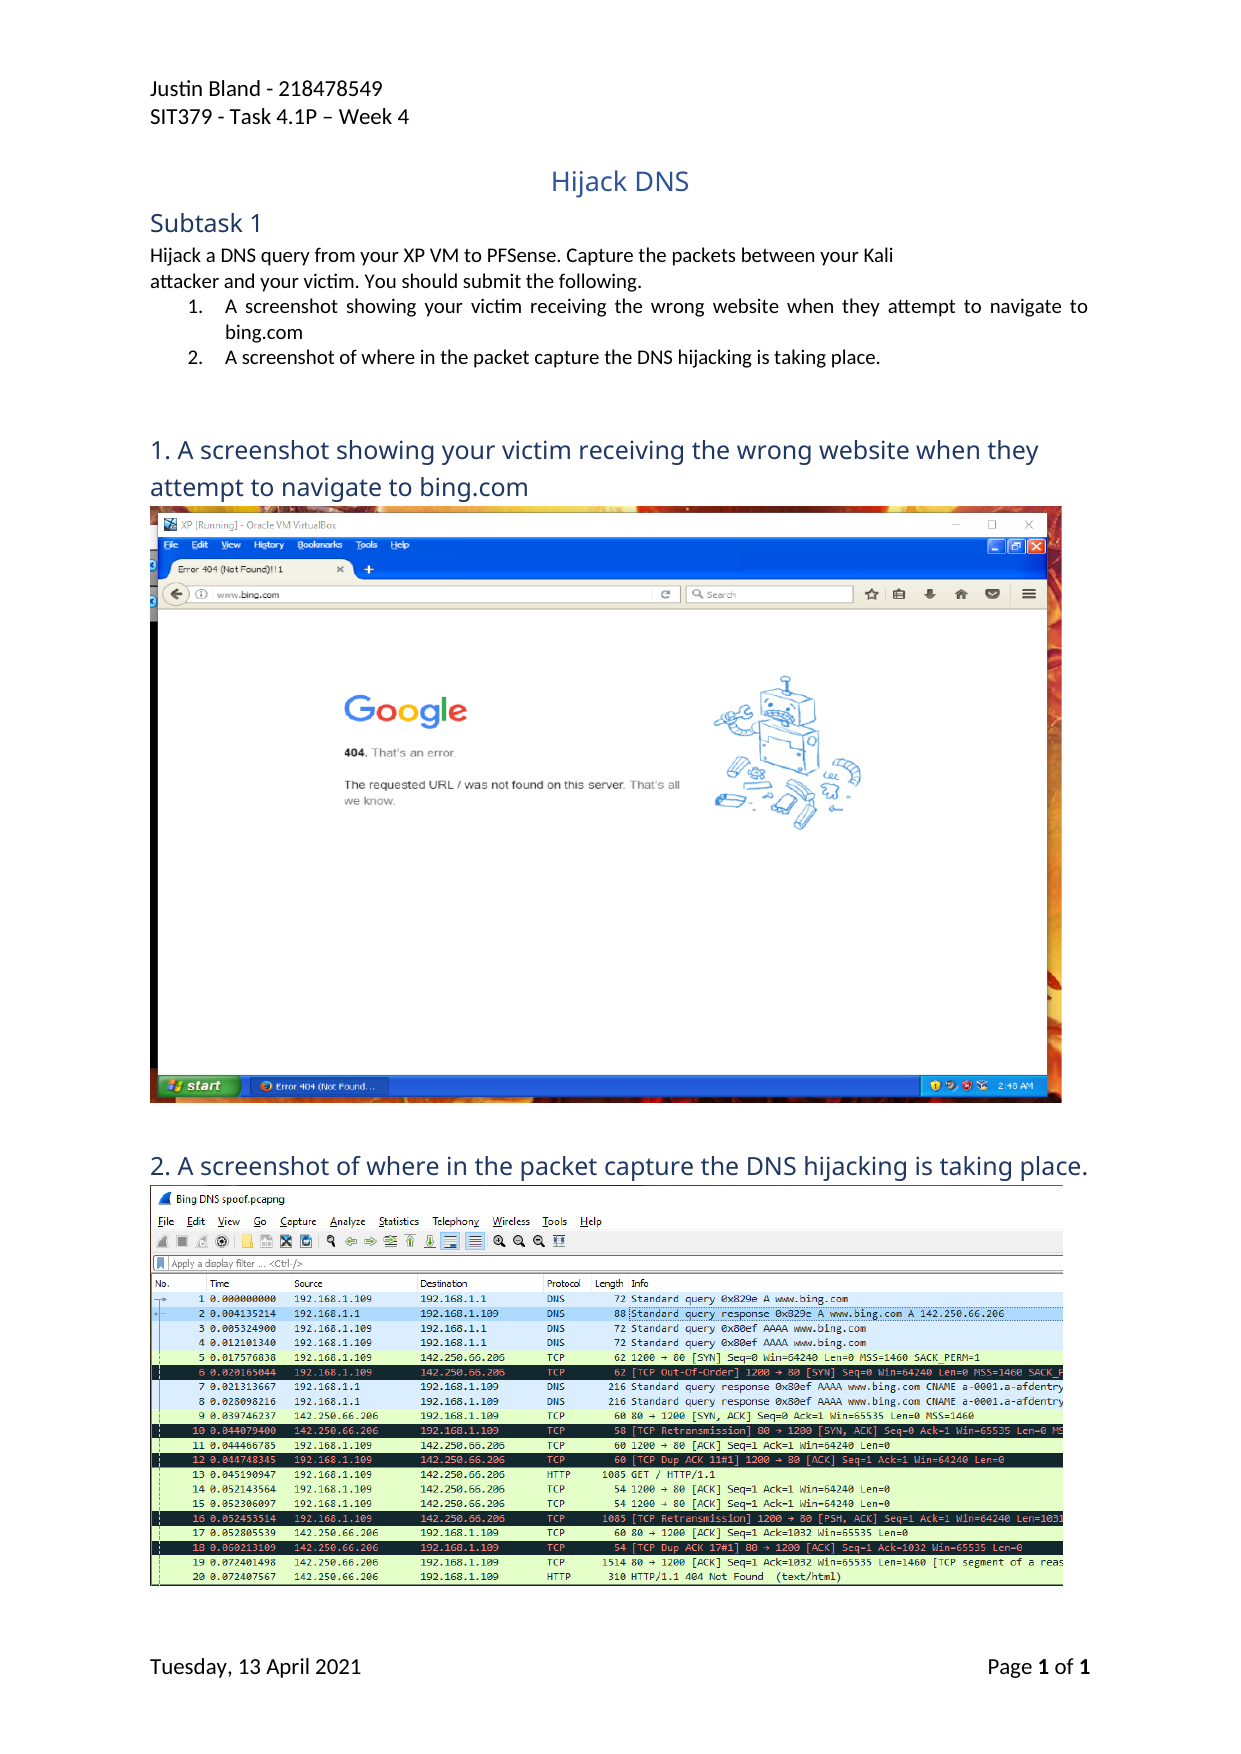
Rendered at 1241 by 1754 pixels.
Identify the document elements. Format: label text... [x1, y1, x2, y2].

picture [150, 506, 1062, 1103]
text attacker and your victim. You should submit the following. [150, 268, 1090, 293]
subtitle 2. A screenshot of where in the packet capture the DNS hijacking is taking place. [150, 1149, 1090, 1183]
list A screenshot showing your victim receiving the wrong website when they attempt to navigate to bing.com [187, 293, 1090, 344]
text Hijack a DNS query from your XP VM to PFSense. Capture the packets between your Kali [150, 243, 1090, 268]
list A screenshot of where in the packet capture the DNS hijacking is taking place. [187, 344, 1090, 370]
picture [150, 1185, 1063, 1586]
subtitle 1. A screenshot showing your victim receiving the wrong website when they attempt to navigate to bing.com [150, 432, 1090, 503]
subtitle Hijack DNS [150, 162, 1090, 199]
subtitle Subtask 1 [150, 206, 1090, 240]
